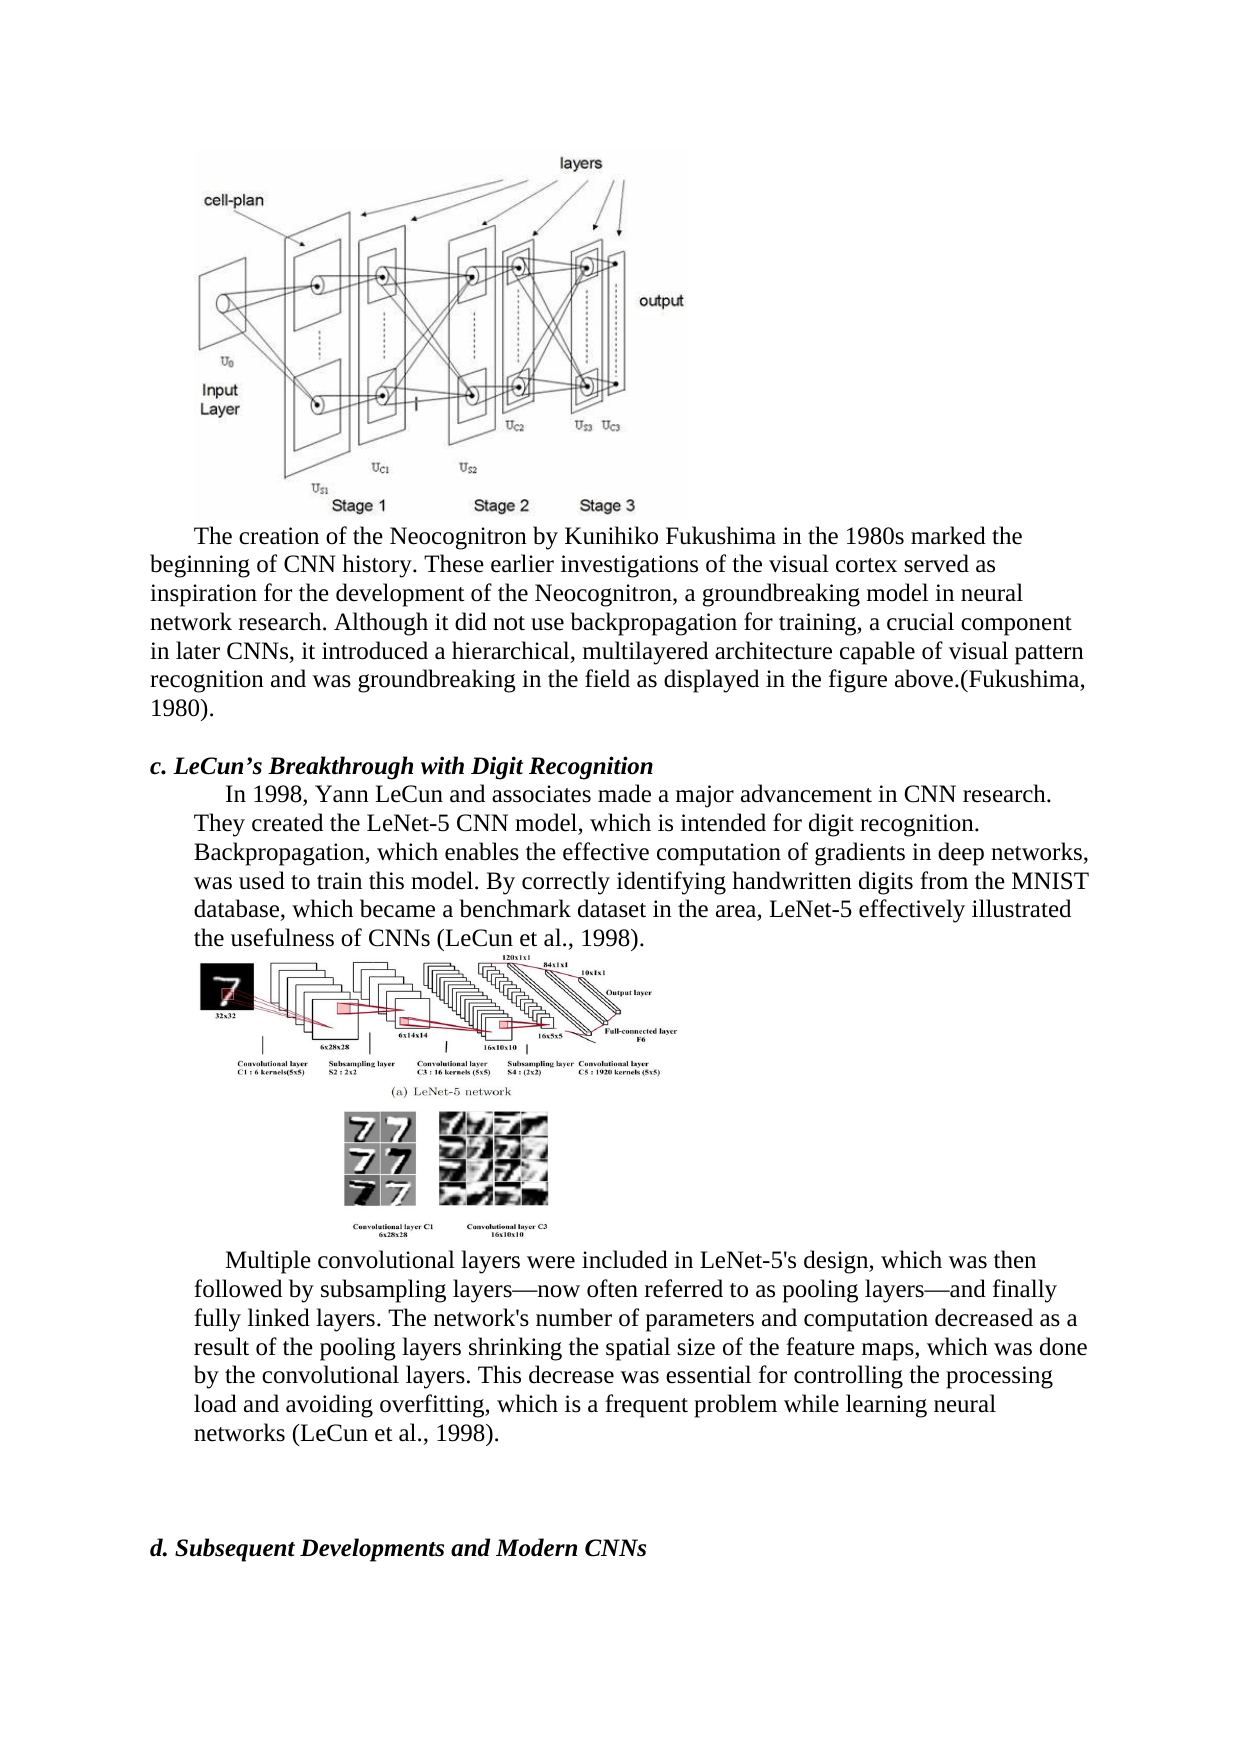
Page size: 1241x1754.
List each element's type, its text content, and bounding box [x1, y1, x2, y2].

text d. Subsequent Developments and Modern CNNs [150, 1533, 1090, 1562]
text c. LeCun’s Breakthrough with Digit Recognition [150, 751, 1090, 779]
list In 1998, Yann LeCun and associates made a major advancement in CNN research. They created the LeNet-5 CNN model, which is intended for digit recognition. Backpropagation, which enables the effective computation of gradients in deep networks, was used to train this model. By correctly identifying handwritten digits from the MNIST database, which became a benchmark dataset in the area, LeNet-5 effectively illustrated the usefulness of CNNs (LeCun et al., 1998). [194, 779, 1090, 952]
text The creation of the Neocognitron by Kunihiko Fukushima in the 1980s marked the beginning of CNN history. These earlier investigations of the visual cortex served as inspiration for the development of the Neocognitron, a groundbreaking model in neural network research. Although it did not use backpropagation for training, a crucial component in later CNNs, it introduced a hierarchical, multilayered architecture capable of visual pattern recognition and was groundbreaking in the field as displayed in the figure above.(Fukushima, 1980). [150, 521, 1090, 722]
picture [193, 150, 688, 521]
list Multiple convolutional layers were included in LeNet-5's design, which was then followed by subsampling layers—now often referred to as pooling layers—and finally fully linked layers. The network's number of parameters and computation decreased as a result of the pooling layers shrinking the spatial size of the feature maps, which was done by the convolutional layers. This decrease was essential for controlling the processing load and avoiding overfitting, which is a frequent problem while learning neural networks (LeCun et al., 1998). [194, 1245, 1090, 1447]
picture [193, 952, 686, 1246]
